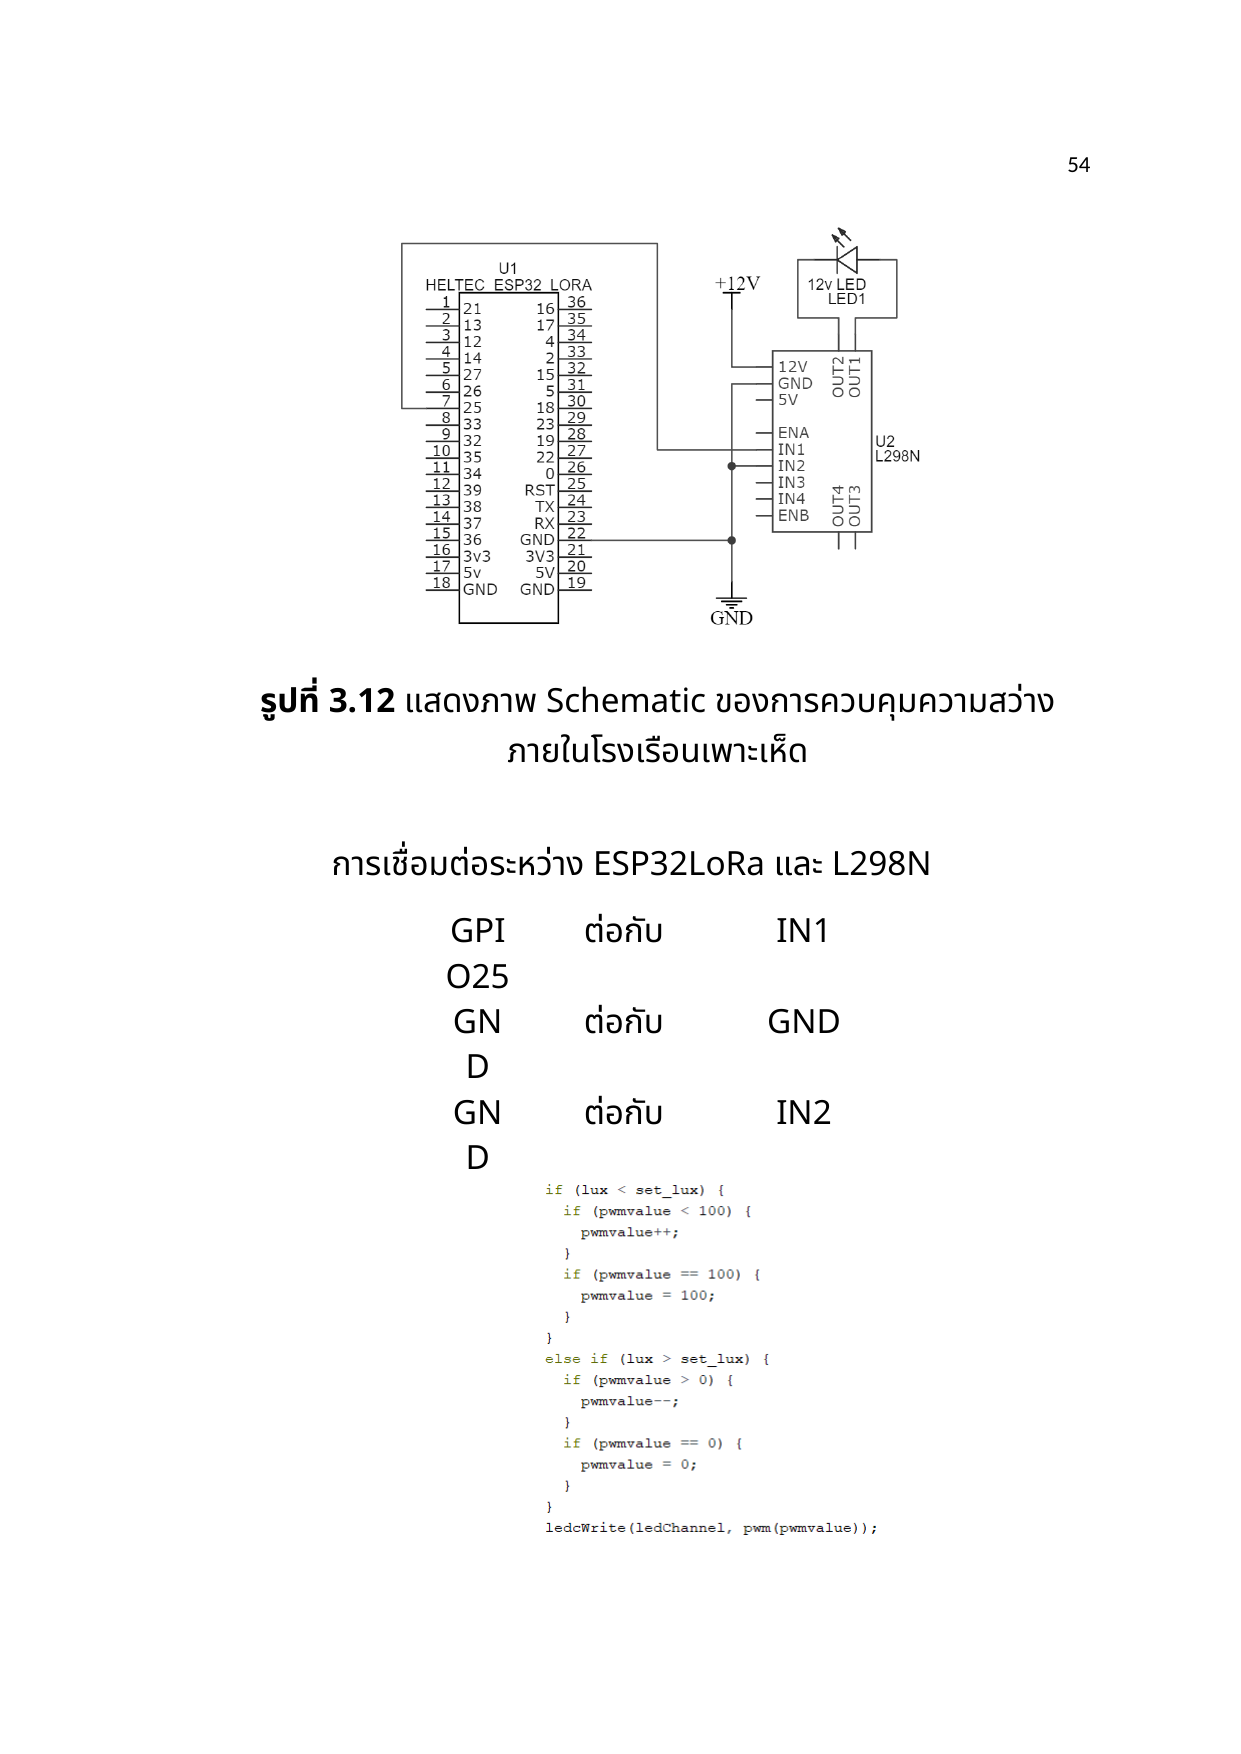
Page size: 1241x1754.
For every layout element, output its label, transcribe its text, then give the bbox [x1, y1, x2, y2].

table_header IN1 [723, 907, 885, 998]
table_header รูปที่ 3.12 แสดงภาพ Schematic ของการควบคุมความสว่างภายในโรงเรือนเพาะเห็ด [225, 225, 1090, 778]
picture [533, 1179, 889, 1542]
table_cell GND [723, 998, 885, 1089]
text การเชื่อมต่อระหว่าง ESP32LoRa และ L298N [225, 840, 1090, 890]
table_header ต่อกับ [525, 907, 722, 998]
table_cell ต่อกับ [525, 998, 722, 1089]
table_header GPIO25 [430, 907, 525, 998]
table_cell ต่อกับ [525, 1089, 722, 1179]
table_cell GND [430, 1089, 525, 1179]
table_cell IN2 [723, 1089, 885, 1179]
table_cell GND [430, 998, 525, 1089]
